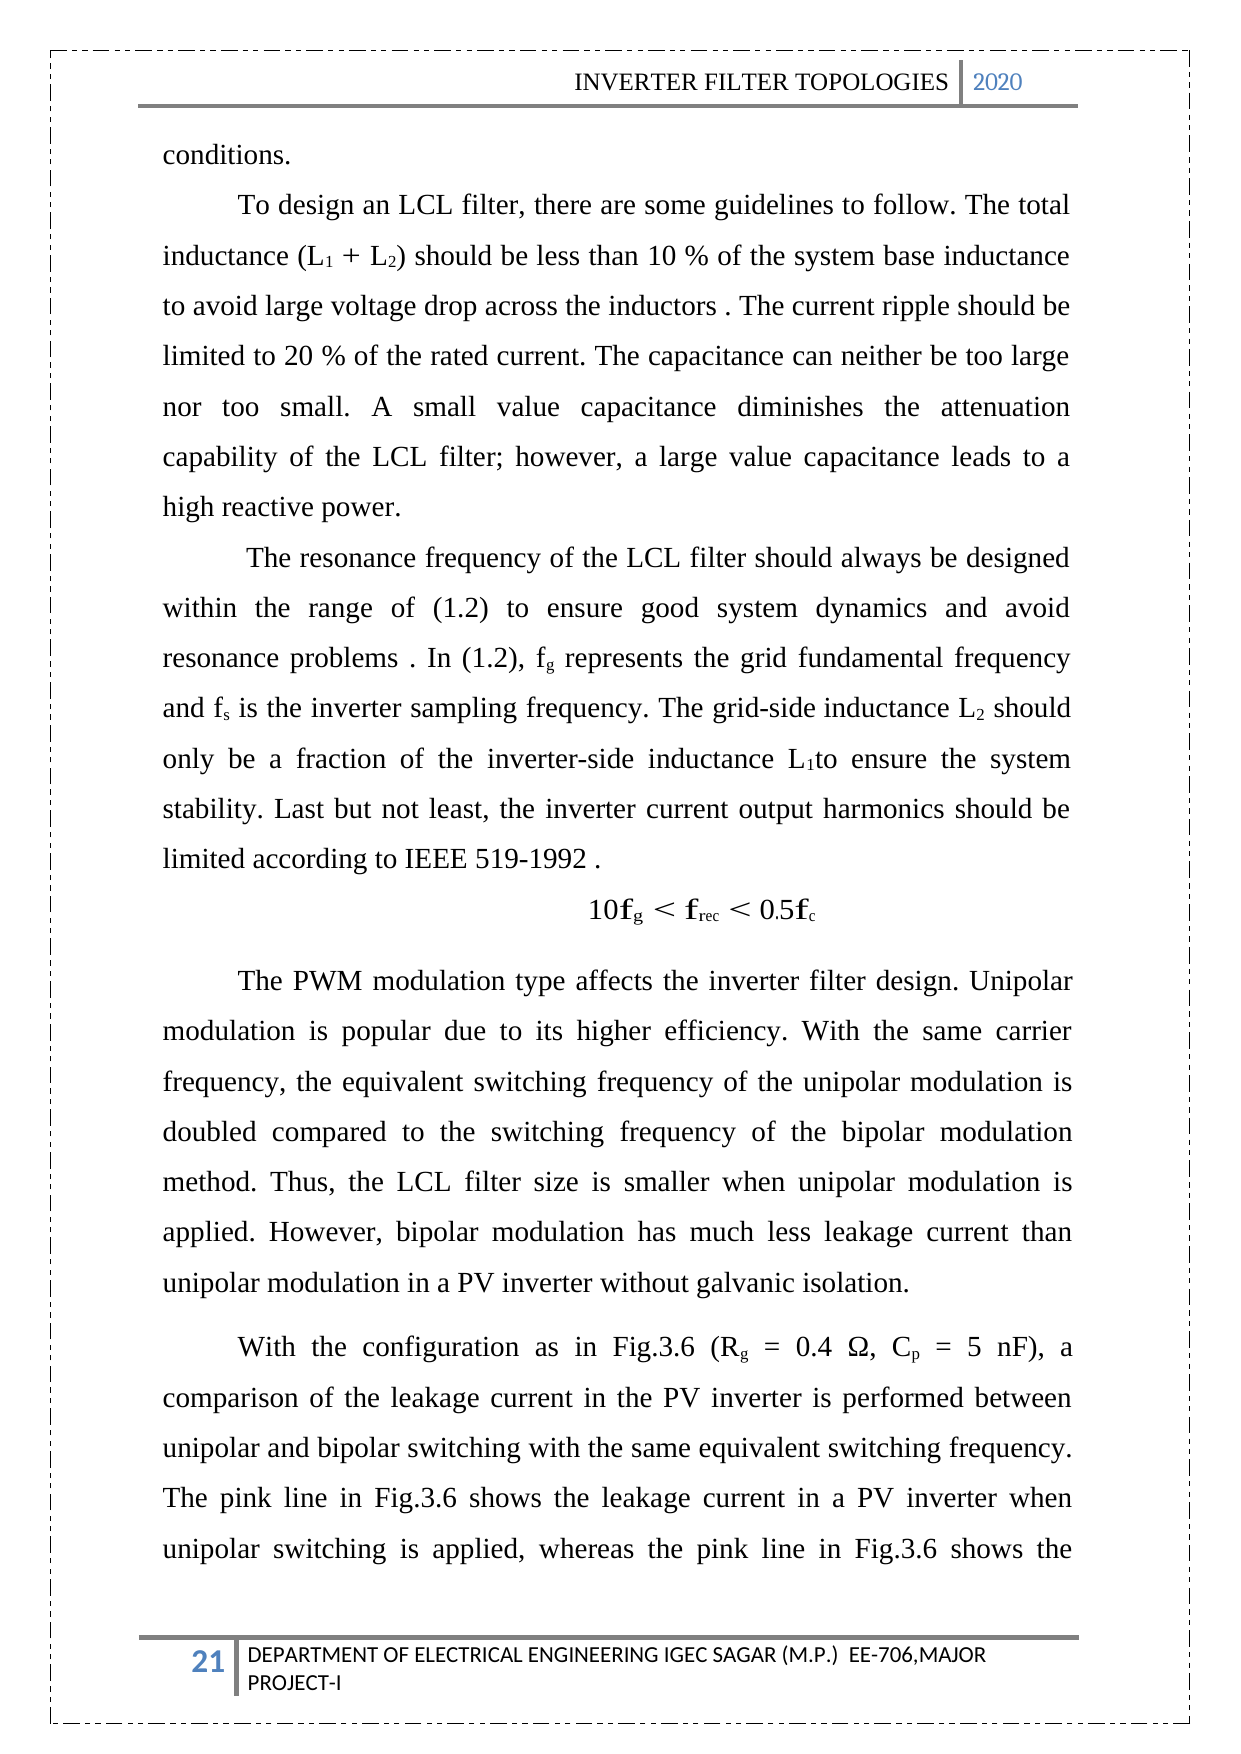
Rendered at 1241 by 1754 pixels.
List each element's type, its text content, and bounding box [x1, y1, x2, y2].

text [162, 137, 1069, 171]
text 10fg < frec < 0.5fc [150, 892, 1090, 925]
text To design an LCL filter, there are some guidelines to follow. The total inductance (L1 + L2) should be less than 10 % of the system base inductance to avoid large voltage drop across the inductors . The current ripple should be limited to 20 % of the rated current. The capacitance can neither be too large nor too small. A small value capacitance diminishes the attenuation capability of the LCL filter; however, a large value capacitance leads to a high reactive power. [162, 187, 1071, 523]
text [162, 1329, 1073, 1564]
text The resonance frequency of the LCL filter should always be designed within the range of (1.2) to ensure good system dynamics and avoid resonance problems . In (1.2), fg represents the grid fundamental frequency and fs is the inverter sampling frequency. The grid-side inductance L2 should only be a fraction of the inverter-side inductance L1to ensure the system stability. Last but not least, the inverter current output harmonics should be limited according to IEEE 519-1992 . [162, 540, 1071, 875]
text The PWM modulation type affects the inverter filter design. Unipolar modulation is popular due to its higher efficiency. With the same carrier frequency, the equivalent switching frequency of the unipolar modulation is doubled compared to the switching frequency of the bipolar modulation method. Thus, the LCL filter size is smaller when unipolar modulation is applied. However, bipolar modulation has much less leakage current than unipolar modulation in a PV inverter without galvanic isolation. [162, 963, 1073, 1298]
